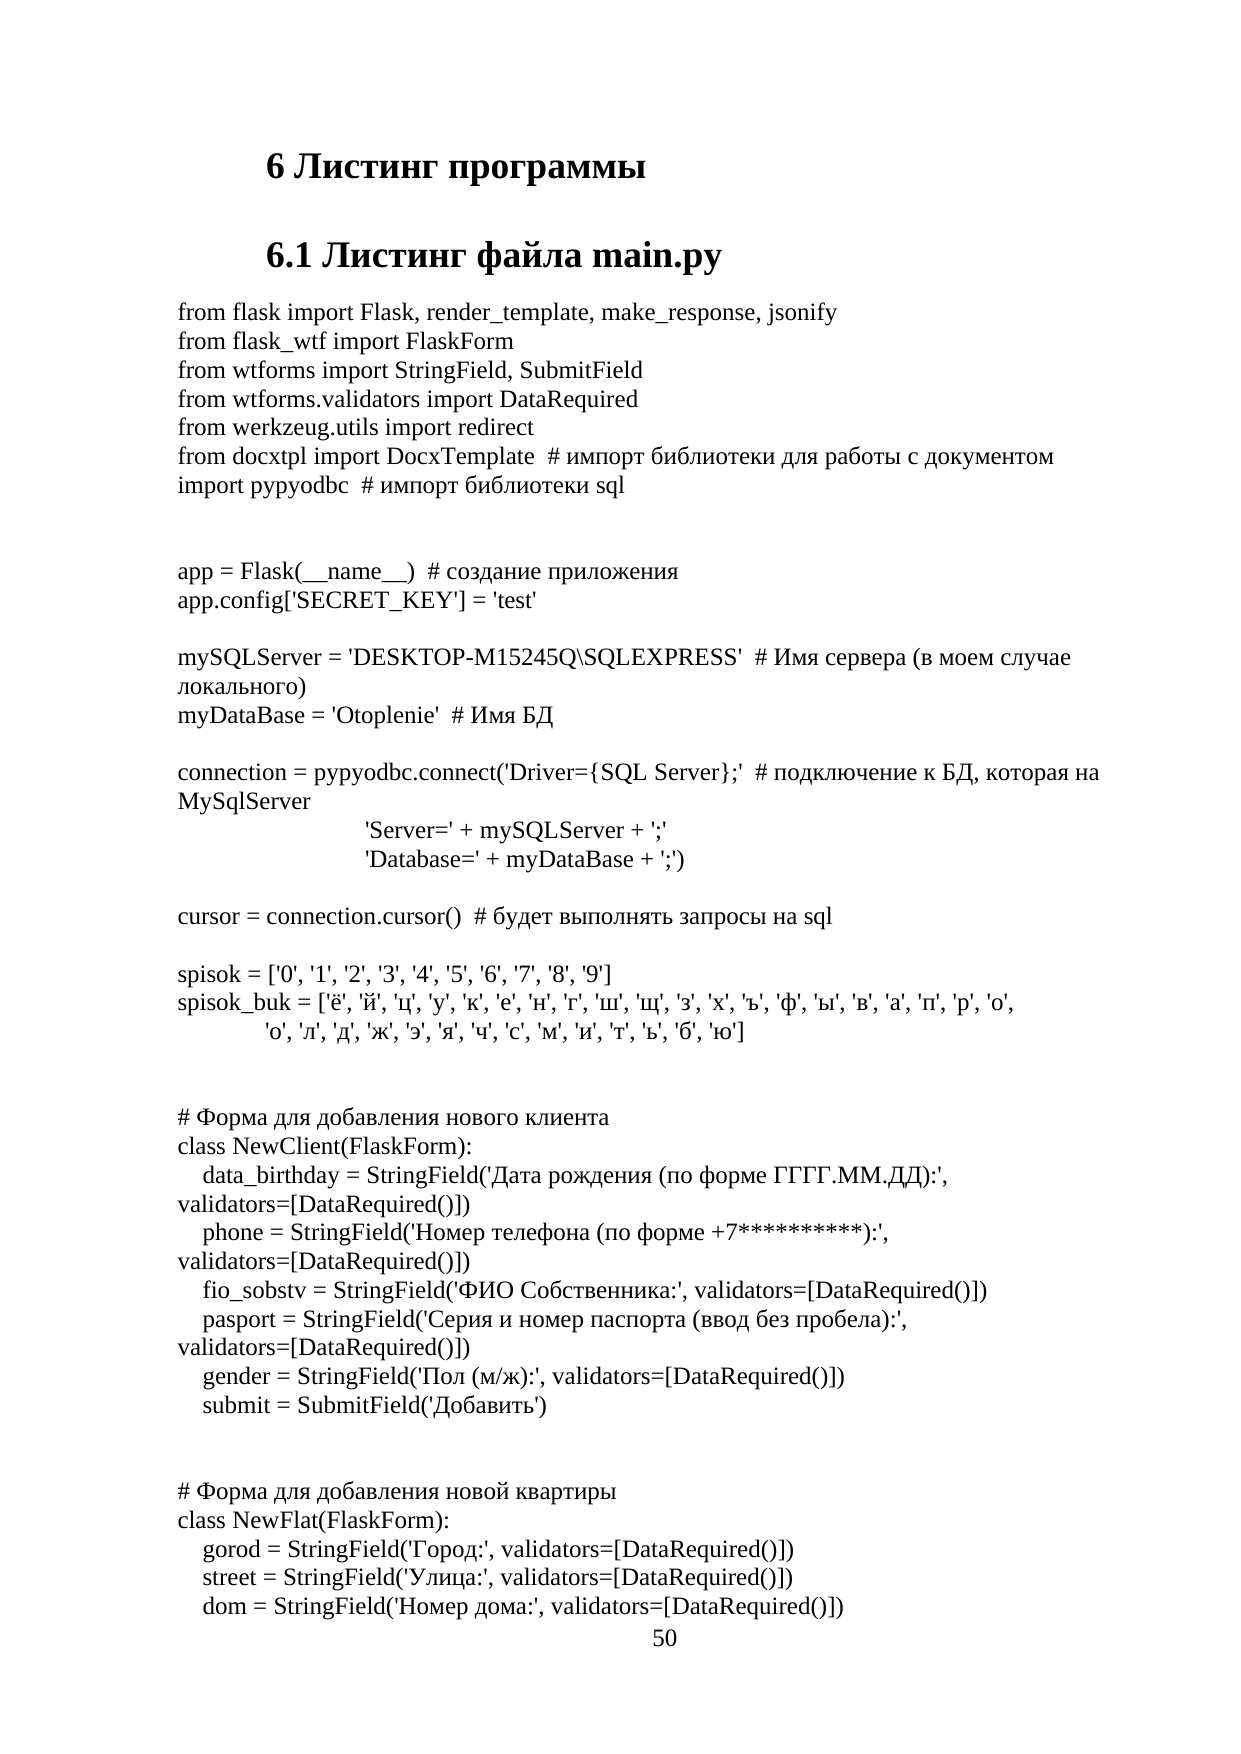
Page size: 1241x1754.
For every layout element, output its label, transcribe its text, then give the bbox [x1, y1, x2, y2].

text class NewClient(FlaskForm): [177, 1131, 1152, 1160]
text myDataBase = 'Otoplenie' # Имя БД [177, 700, 1152, 729]
subtitle 6.1 Листинг файла main.py [177, 233, 1152, 276]
text 'Database=' + myDataBase + ';') [177, 844, 1152, 872]
text 'о', 'л', 'д', 'ж', 'э', 'я', 'ч', 'с', 'м', 'и', 'т', 'ь', 'б', 'ю'] [177, 1016, 1152, 1045]
text gorod = StringField('Город:', validators=[DataRequired()]) [177, 1534, 1152, 1562]
text # Форма для добавления нового клиента [177, 1102, 1152, 1131]
text from flask import Flask, render_template, make_response, jsonify [177, 297, 1152, 326]
text from werkzeug.utils import redirect [177, 412, 1152, 441]
text street = StringField('Улица:', validators=[DataRequired()]) [177, 1562, 1152, 1591]
text app = Flask(__name__) # создание приложения [177, 556, 1152, 585]
subtitle 6 Листинг программы [177, 143, 1152, 186]
text phone = StringField('Номер телефона (по форме +7**********):', validators=[DataRequired()]) [177, 1217, 1152, 1275]
text connection = pypyodbc.connect('Driver={SQL Server};' # подключение к БД, которая на MySqlServer [177, 757, 1152, 815]
text spisok = ['0', '1', '2', '3', '4', '5', '6', '7', '8', '9'] [177, 959, 1152, 987]
text dom = StringField('Номер дома:', validators=[DataRequired()]) [177, 1591, 1152, 1620]
text class NewFlat(FlaskForm): [177, 1505, 1152, 1534]
text from flask_wtf import FlaskForm [177, 326, 1152, 355]
text from wtforms import StringField, SubmitField [177, 355, 1152, 384]
text import pypyodbc # импорт библиотеки sql [177, 470, 1152, 499]
text gender = StringField('Пол (м/ж):', validators=[DataRequired()]) [177, 1361, 1152, 1390]
text 'Server=' + mySQLServer + ';' [177, 815, 1152, 844]
text from wtforms.validators import DataRequired [177, 384, 1152, 412]
text data_birthday = StringField('Дата рождения (по форме ГГГГ.ММ.ДД):', validators=[DataRequired()]) [177, 1160, 1152, 1217]
text # Форма для добавления новой квартиры [177, 1476, 1152, 1505]
text cursor = connection.cursor() # будет выполнять запросы на sql [177, 901, 1152, 930]
text submit = SubmitField('Добавить') [177, 1390, 1152, 1419]
text pasport = StringField('Серия и номер паспорта (ввод без пробела):', validators=[DataRequired()]) [177, 1304, 1152, 1361]
text from docxtpl import DocxTemplate # импорт библиотеки для работы с документом [177, 441, 1152, 470]
text mySQLServer = 'DESKTOP-M15245Q\SQLEXPRESS' # Имя сервера (в моем случае локального) [177, 642, 1152, 700]
text app.config['SECRET_KEY'] = 'test' [177, 585, 1152, 614]
text fio_sobstv = StringField('ФИО Собственника:', validators=[DataRequired()]) [177, 1275, 1152, 1304]
text spisok_buk = ['ё', 'й', 'ц', 'у', 'к', 'е', 'н', 'г', 'ш', 'щ', 'з', 'х', 'ъ', 'ф', 'ы', 'в', 'а', 'п', 'р', 'о', [177, 987, 1152, 1016]
